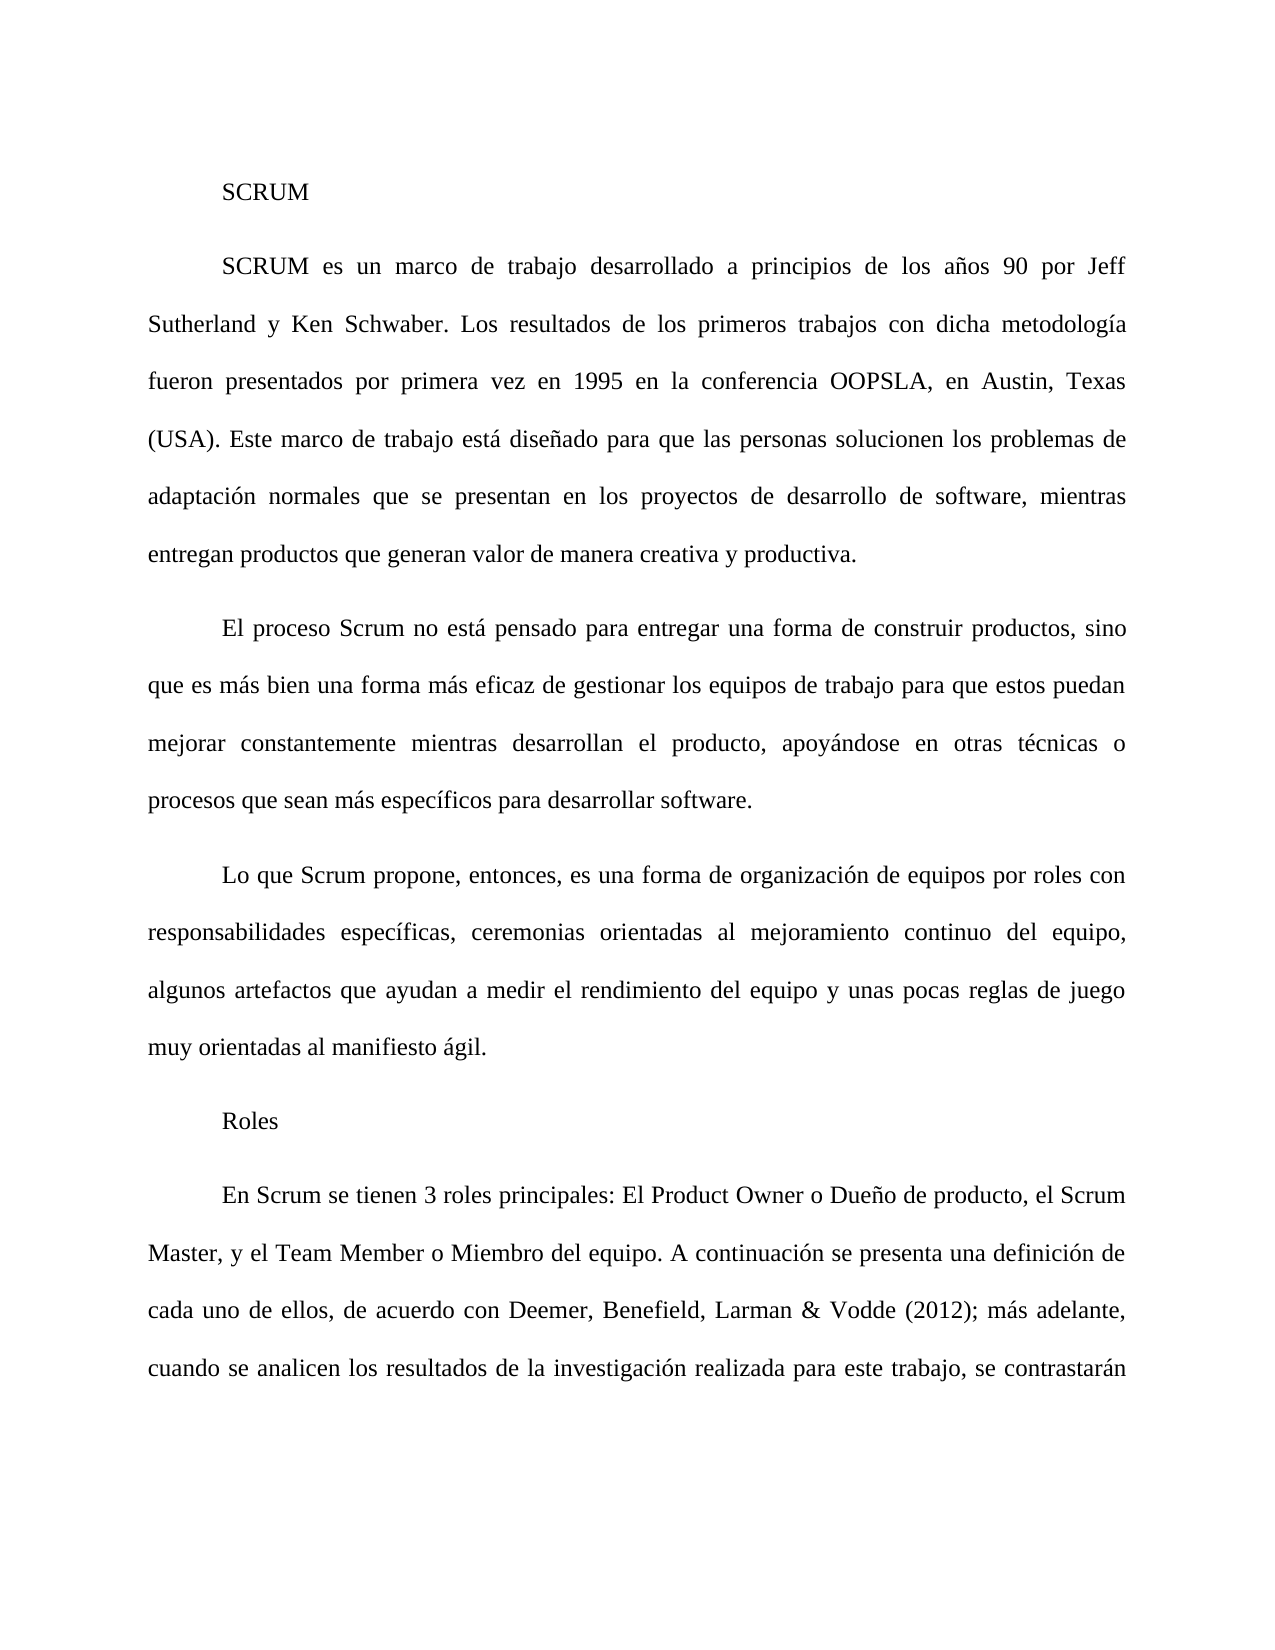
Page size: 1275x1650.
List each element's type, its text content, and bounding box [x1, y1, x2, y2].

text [148, 1181, 1127, 1382]
text Roles [148, 1106, 1127, 1135]
text SCRUM es un marco de trabajo desarrollado a principios de los años 90 por Jeff Sutherland y Ken Schwaber. Los resultados de los primeros trabajos con dicha metodología fueron presentados por primera vez en 1995 en la conferencia OOPSLA, en Austin, Texas (USA). Este marco de trabajo está diseñado para que las personas solucionen los problemas de adaptación normales que se presentan en los proyectos de desarrollo de software, mientras entregan productos que generan valor de manera creativa y productiva. [148, 251, 1127, 568]
text Lo que Scrum propone, entonces, es una forma de organización de equipos por roles con responsabilidades específicas, ceremonias orientadas al mejoramiento continuo del equipo, algunos artefactos que ayudan a medir el rendimiento del equipo y unas pocas reglas de juego muy orientadas al manifiesto ágil. [148, 860, 1127, 1061]
text SCRUM [148, 177, 1127, 206]
text El proceso Scrum no está pensado para entregar una forma de construir productos, sino que es más bien una forma más eficaz de gestionar los equipos de trabajo para que estos puedan mejorar constantemente mientras desarrollan el producto, apoyándose en otras técnicas o procesos que sean más específicos para desarrollar software. [148, 613, 1127, 814]
